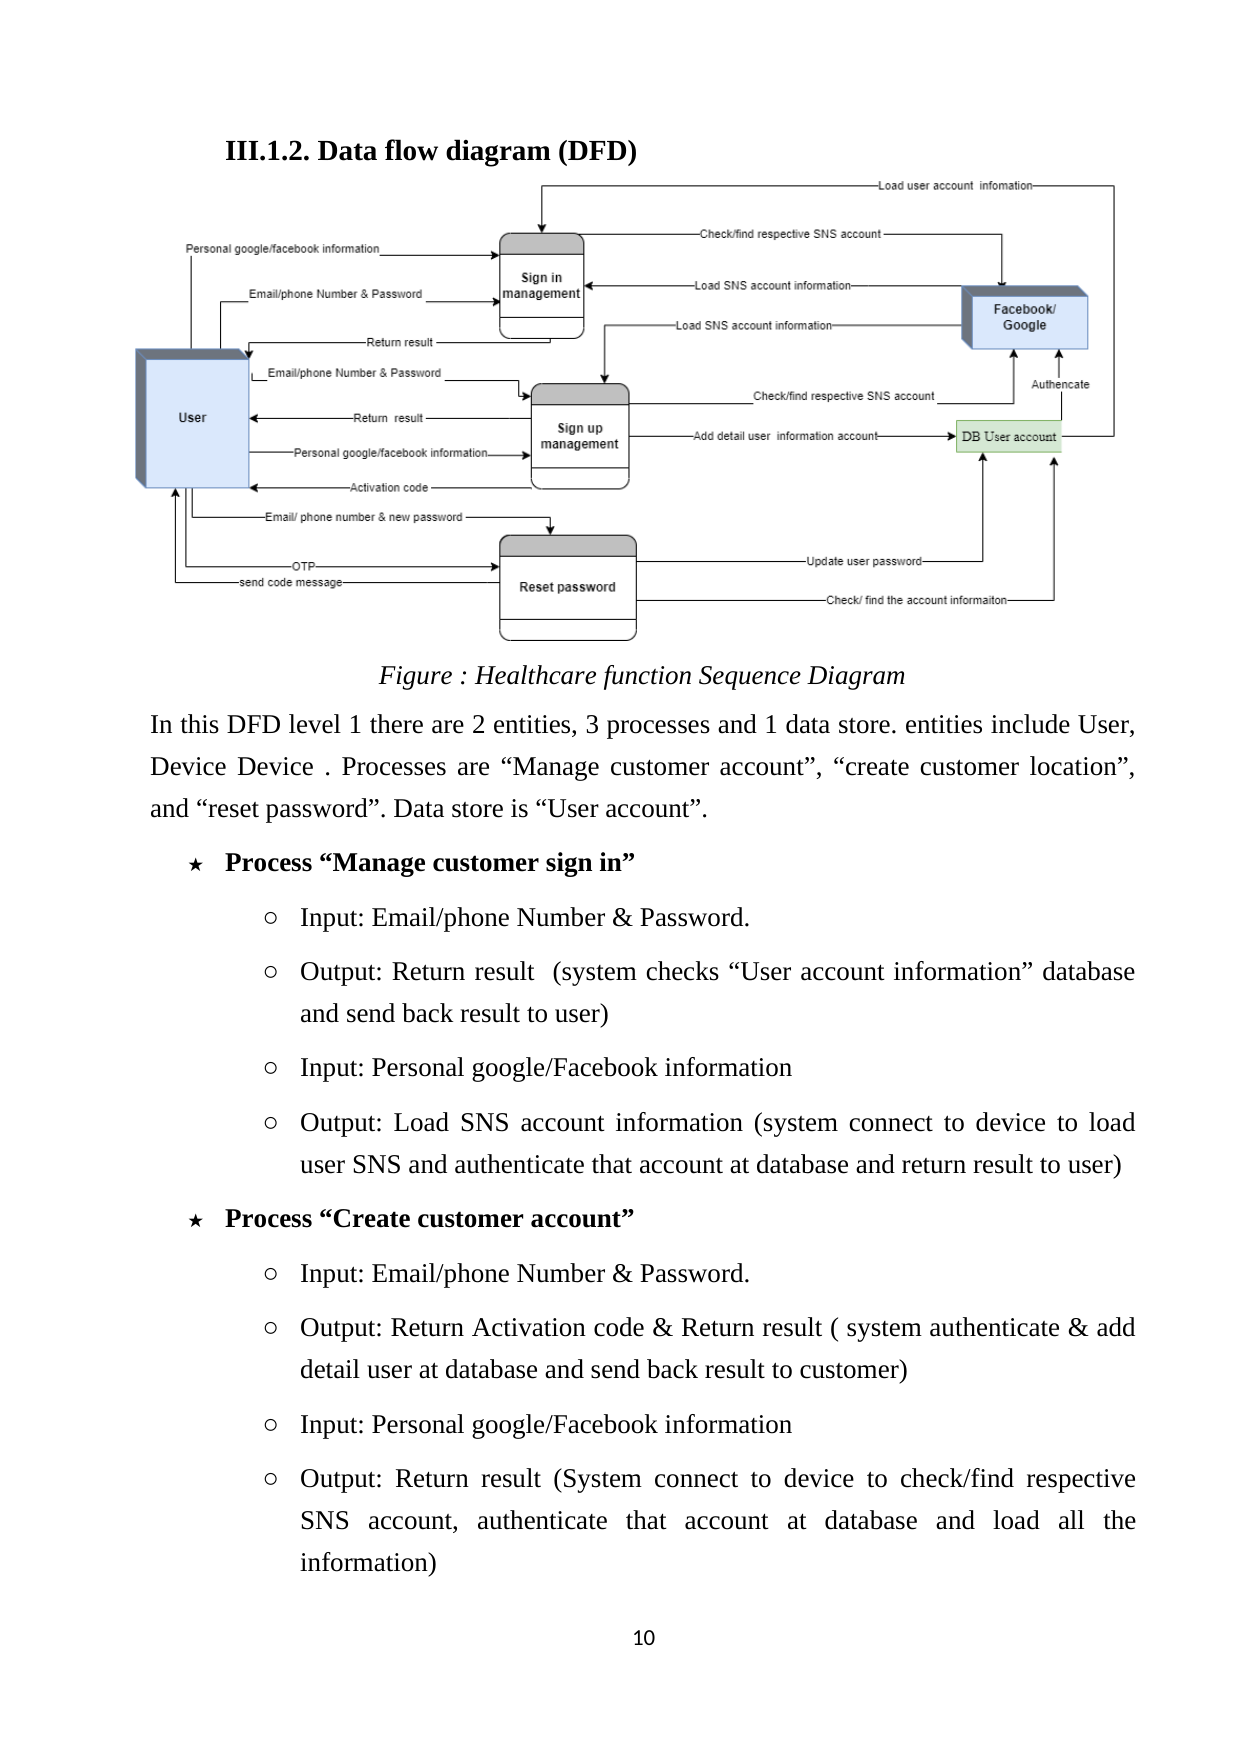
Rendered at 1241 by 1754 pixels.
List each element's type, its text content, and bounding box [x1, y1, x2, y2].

list Process “Manage customer sign in” [187, 846, 1137, 877]
list Process “Create customer account” [187, 1202, 1137, 1234]
list Output: Return result (System connect to device to check/find respective SNS account, authenticate that account at database and load all the information) [262, 1462, 1137, 1577]
text In this DFD level 1 there are 2 entities, 3 processes and 1 data store. entities include User, Device Device . Processes are “Manage customer account”, “create customer location”, and “reset password”. Data store is “User account”. [150, 708, 1137, 823]
list Output: Return result (system checks “User account information” database and send back result to user) [262, 955, 1137, 1028]
text Figure : Healthcare function Sequence Diagram [150, 659, 1137, 691]
picture [135, 178, 1123, 641]
subtitle III.1.2. Data flow diagram (DFD) [150, 133, 1137, 166]
list Input: Email/phone Number & Password. [262, 1257, 1137, 1288]
list Input: Email/phone Number & Password. [262, 901, 1137, 932]
list Input: Personal google/Facebook information [262, 1052, 1137, 1083]
list Input: Personal google/Facebook information [262, 1408, 1137, 1439]
list Output: Return Activation code & Return result ( system authenticate & add detail user at database and send back result to customer) [262, 1311, 1137, 1384]
list Output: Load SNS account information (system connect to device to load user SNS and authenticate that account at database and return result to user) [262, 1106, 1137, 1179]
